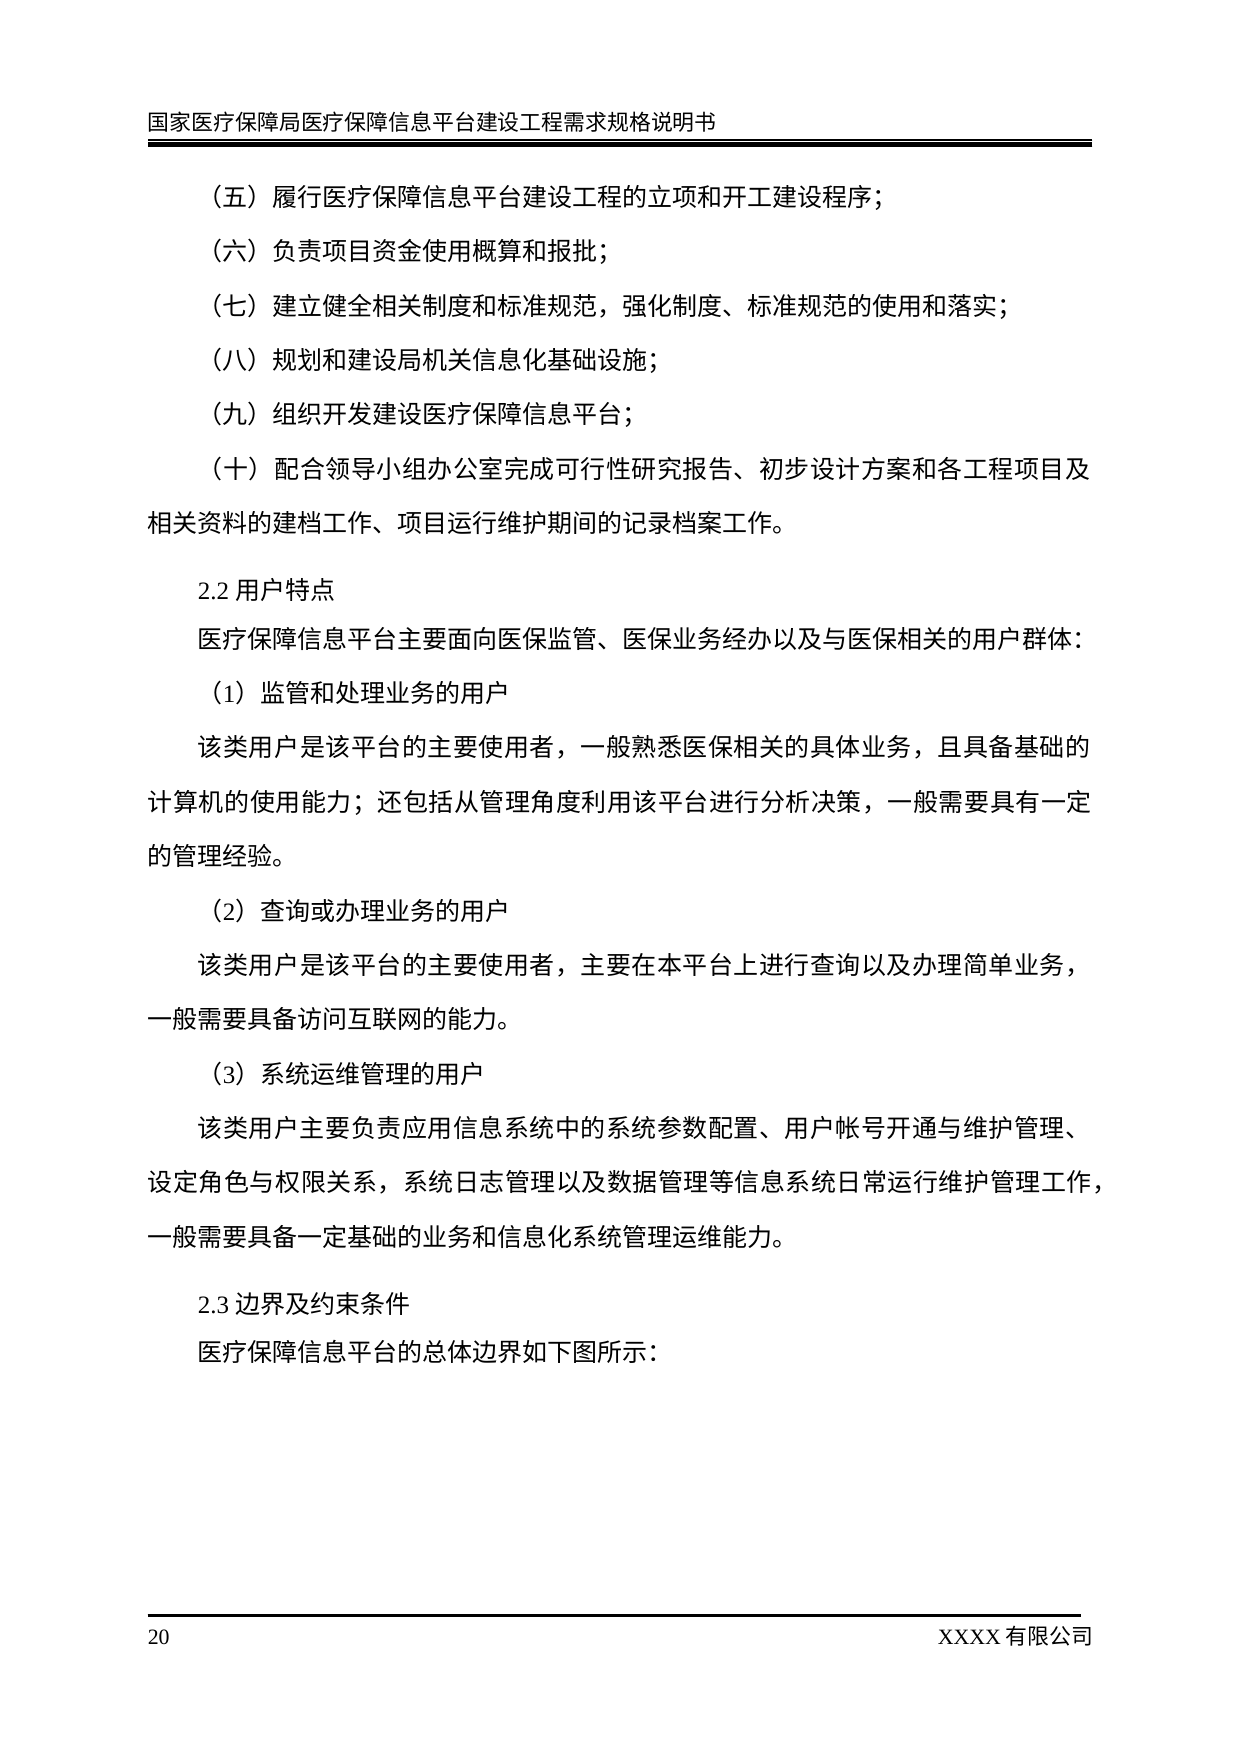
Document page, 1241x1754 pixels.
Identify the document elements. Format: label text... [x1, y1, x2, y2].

text 该类用户主要负责应用信息系统中的系统参数配置、用户帐号开通与维护管理、设定角色与权限关系，系统日志管理以及数据管理等信息系统日常运行维护管理工作，一般需要具备一定基础的业务和信息化系统管理运维能力。 [148, 1108, 1092, 1253]
text 该类用户是该平台的主要使用者，主要在本平台上进行查询以及办理简单业务，一般需要具备访问互联网的能力。 [148, 945, 1092, 1036]
text （3）系统运维管理的用户 [148, 1054, 1092, 1090]
subtitle 边界及约束条件 [148, 1284, 1092, 1320]
text （八）规划和建设局机关信息化基础设施； [148, 340, 1092, 377]
text 医疗保障信息平台的总体边界如下图所示： [148, 1333, 1092, 1369]
text （九）组织开发建设医疗保障信息平台； [148, 395, 1092, 431]
subtitle 用户特点 [148, 570, 1092, 607]
text （1）监管和处理业务的用户 [148, 673, 1092, 710]
text 医疗保障信息平台主要面向医保监管、医保业务经办以及与医保相关的用户群体： [148, 619, 1092, 655]
text （五）履行医疗保障信息平台建设工程的立项和开工建设程序； [148, 177, 1092, 213]
text （十）配合领导小组办公室完成可行性研究报告、初步设计方案和各工程项目及相关资料的建档工作、项目运行维护期间的记录档案工作。 [148, 449, 1092, 540]
text （六）负责项目资金使用概算和报批； [148, 232, 1092, 268]
text （七）建立健全相关制度和标准规范，强化制度、标准规范的使用和落实； [148, 286, 1092, 322]
text （2）查询或办理业务的用户 [148, 891, 1092, 927]
text 该类用户是该平台的主要使用者，一般熟悉医保相关的具体业务，且具备基础的计算机的使用能力；还包括从管理角度利用该平台进行分析决策，一般需要具有一定的管理经验。 [148, 728, 1092, 873]
